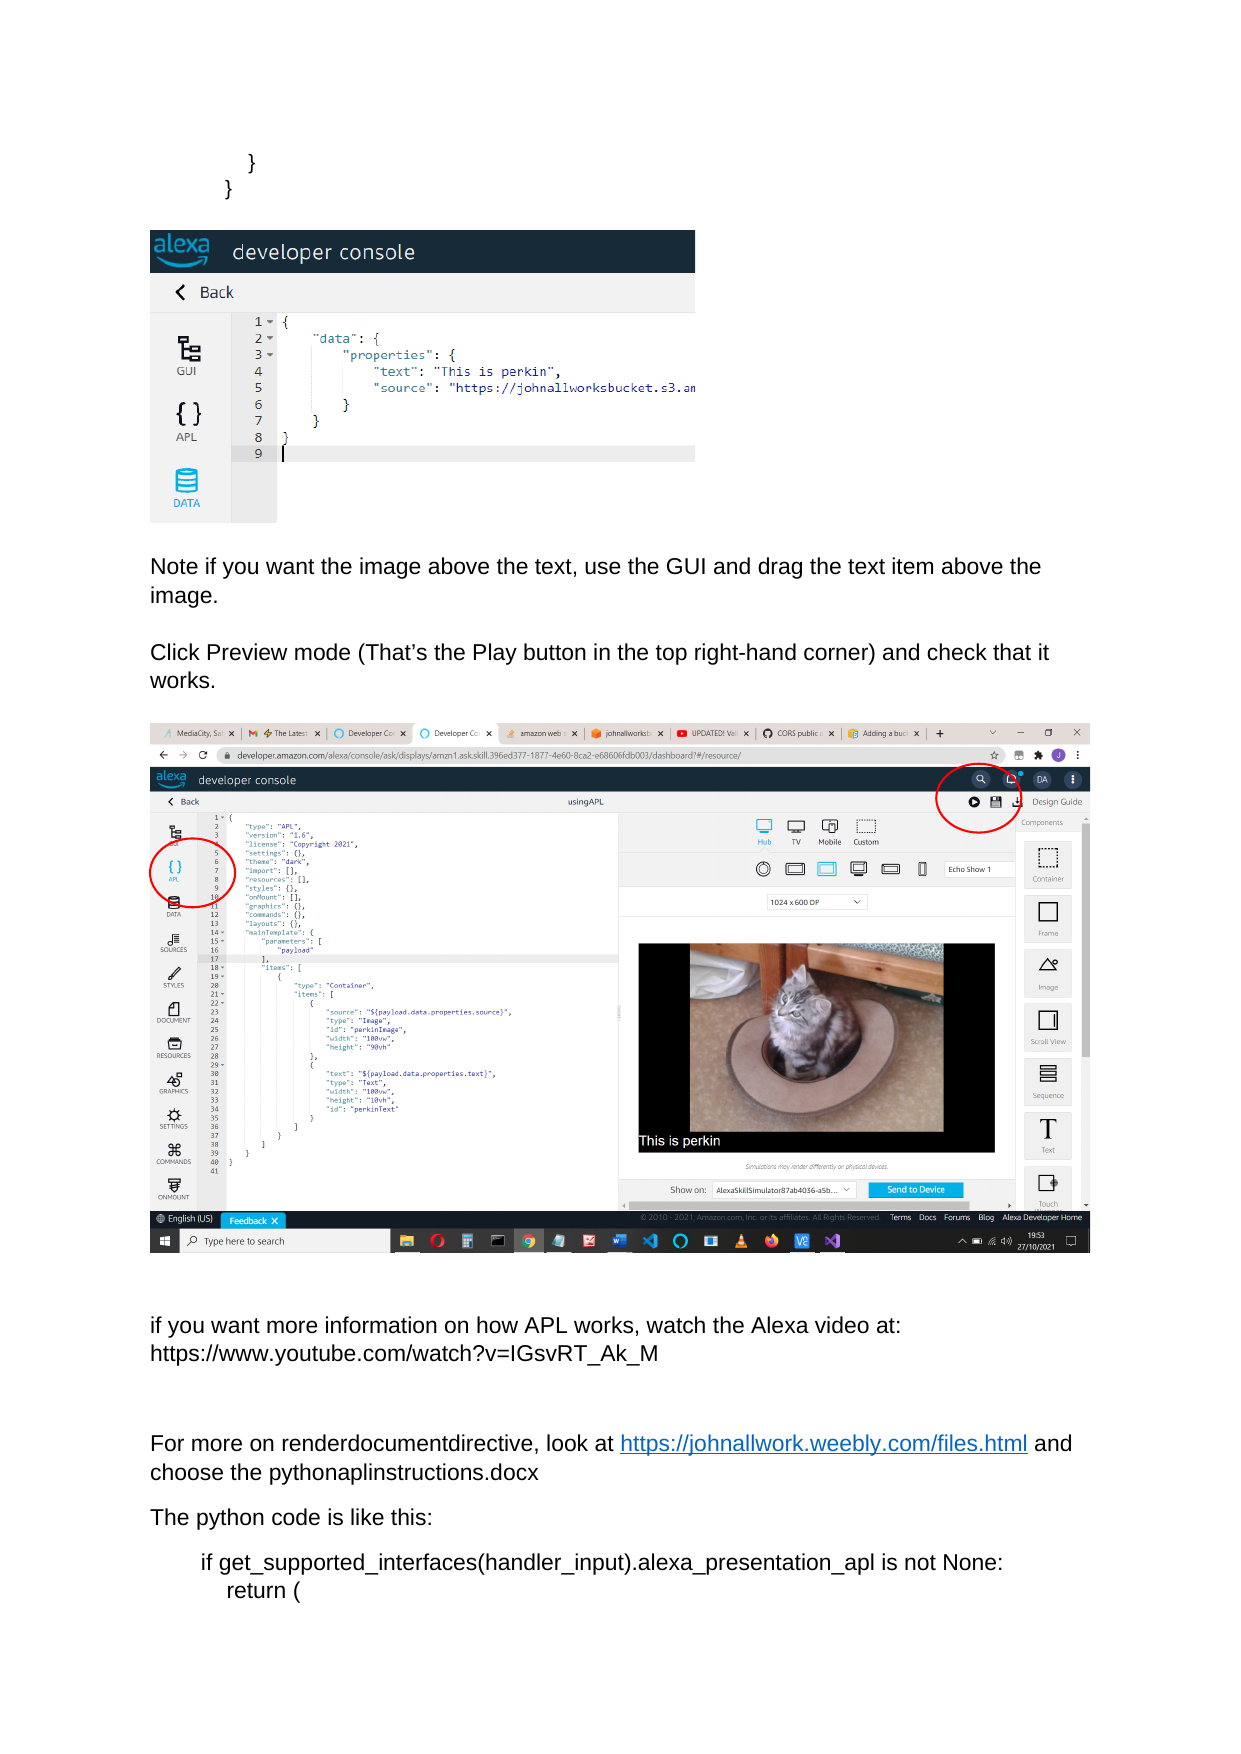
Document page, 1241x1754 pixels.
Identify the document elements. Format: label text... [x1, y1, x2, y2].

text if you want more information on how APL works, watch the Alexa video at: [150, 1312, 1090, 1338]
text } [225, 150, 1090, 174]
text Note if you want the image above the text, use the GUI and drag the text item above the image. [150, 553, 1090, 608]
text Click Preview mode (That’s the Play button in the top right-hand corner) and check that it works. [150, 638, 1090, 693]
picture [150, 230, 696, 523]
text https://www.youtube.com/watch?v=IGsvRT_Ak_M [150, 1340, 1090, 1366]
text For more on renderdocumentdirective, look at https://johnallwork.weebly.com/files.html and choose the pythonaplinstructions.docx [150, 1430, 1090, 1485]
text if get_supported_interfaces(handler_input).alexa_presentation_apl is not None: [150, 1549, 1090, 1575]
picture [152, 840, 233, 906]
text return ( [150, 1577, 1090, 1604]
text The python code is like this: [150, 1504, 1090, 1530]
text } [225, 176, 1090, 200]
picture [150, 723, 1091, 1253]
